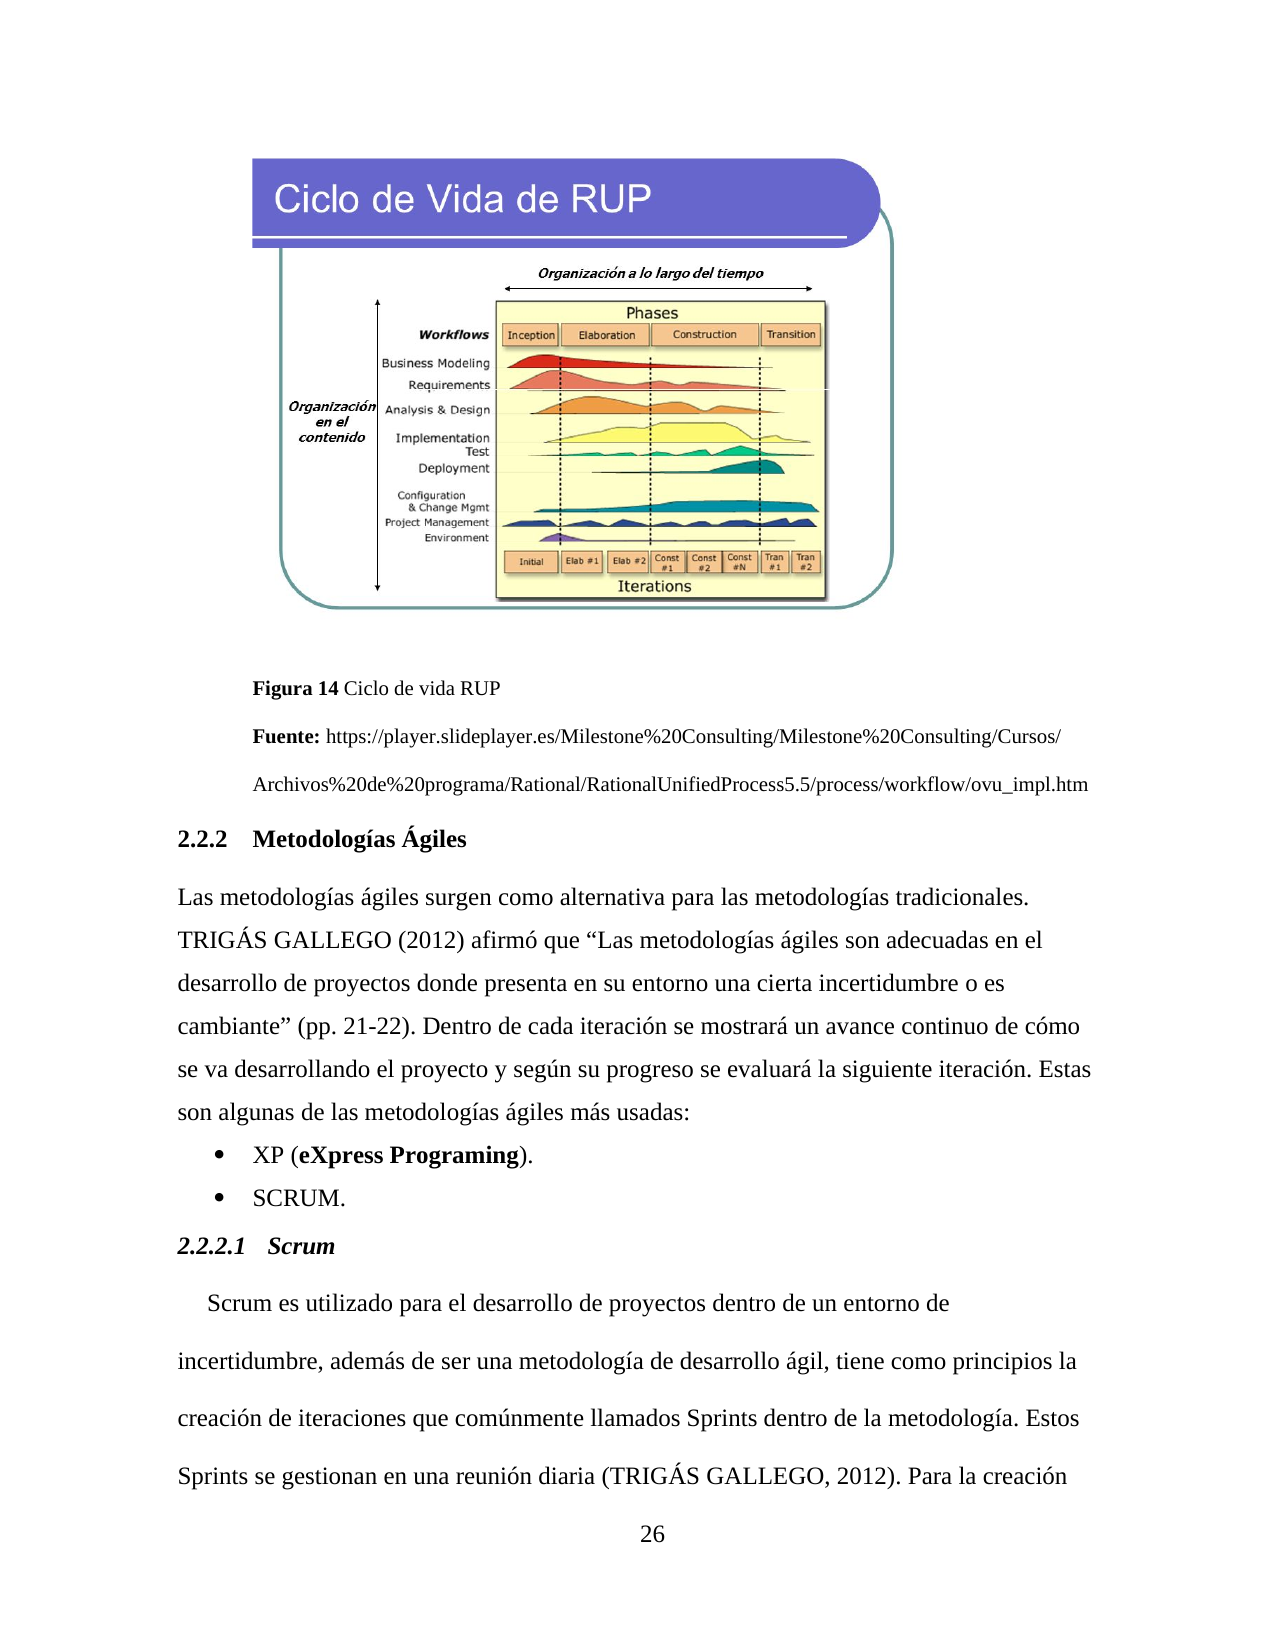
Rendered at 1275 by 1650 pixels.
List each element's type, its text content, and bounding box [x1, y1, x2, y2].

text Las metodologías ágiles surgen como alternativa para las metodologías tradicionales. TRIGÁS GALLEGO (2012) afirmó que “Las metodologías ágiles son adecuadas en el desarrollo de proyectos donde presenta en su entorno una cierta incertidumbre o es cambiante” . Dentro de cada iteración se mostrará un avance continuo de cómo se va desarrollando el proyecto y según su progreso se evaluará la siguiente iteración. Estas son algunas de las metodologías ágiles más usadas: [177, 882, 1098, 1126]
subtitle Metodologías Ágiles [177, 824, 1098, 853]
text Fuente: https://player.slideplayer.es/Milestone%20Consulting/Milestone%20Consulting/Cursos/Archivos%20de%20programa/Rational/RationalUnifiedProcess5.5/process/workflow/ovu_impl.htm [252, 724, 1098, 796]
text Figura 14 Ciclo de vida RUP [252, 676, 1098, 700]
picture [252, 147, 924, 652]
subtitle Scrum [177, 1231, 1098, 1259]
list SCRUM. [215, 1183, 1098, 1212]
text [177, 1288, 1098, 1489]
list XP (eXpress Programing). [215, 1140, 1098, 1169]
